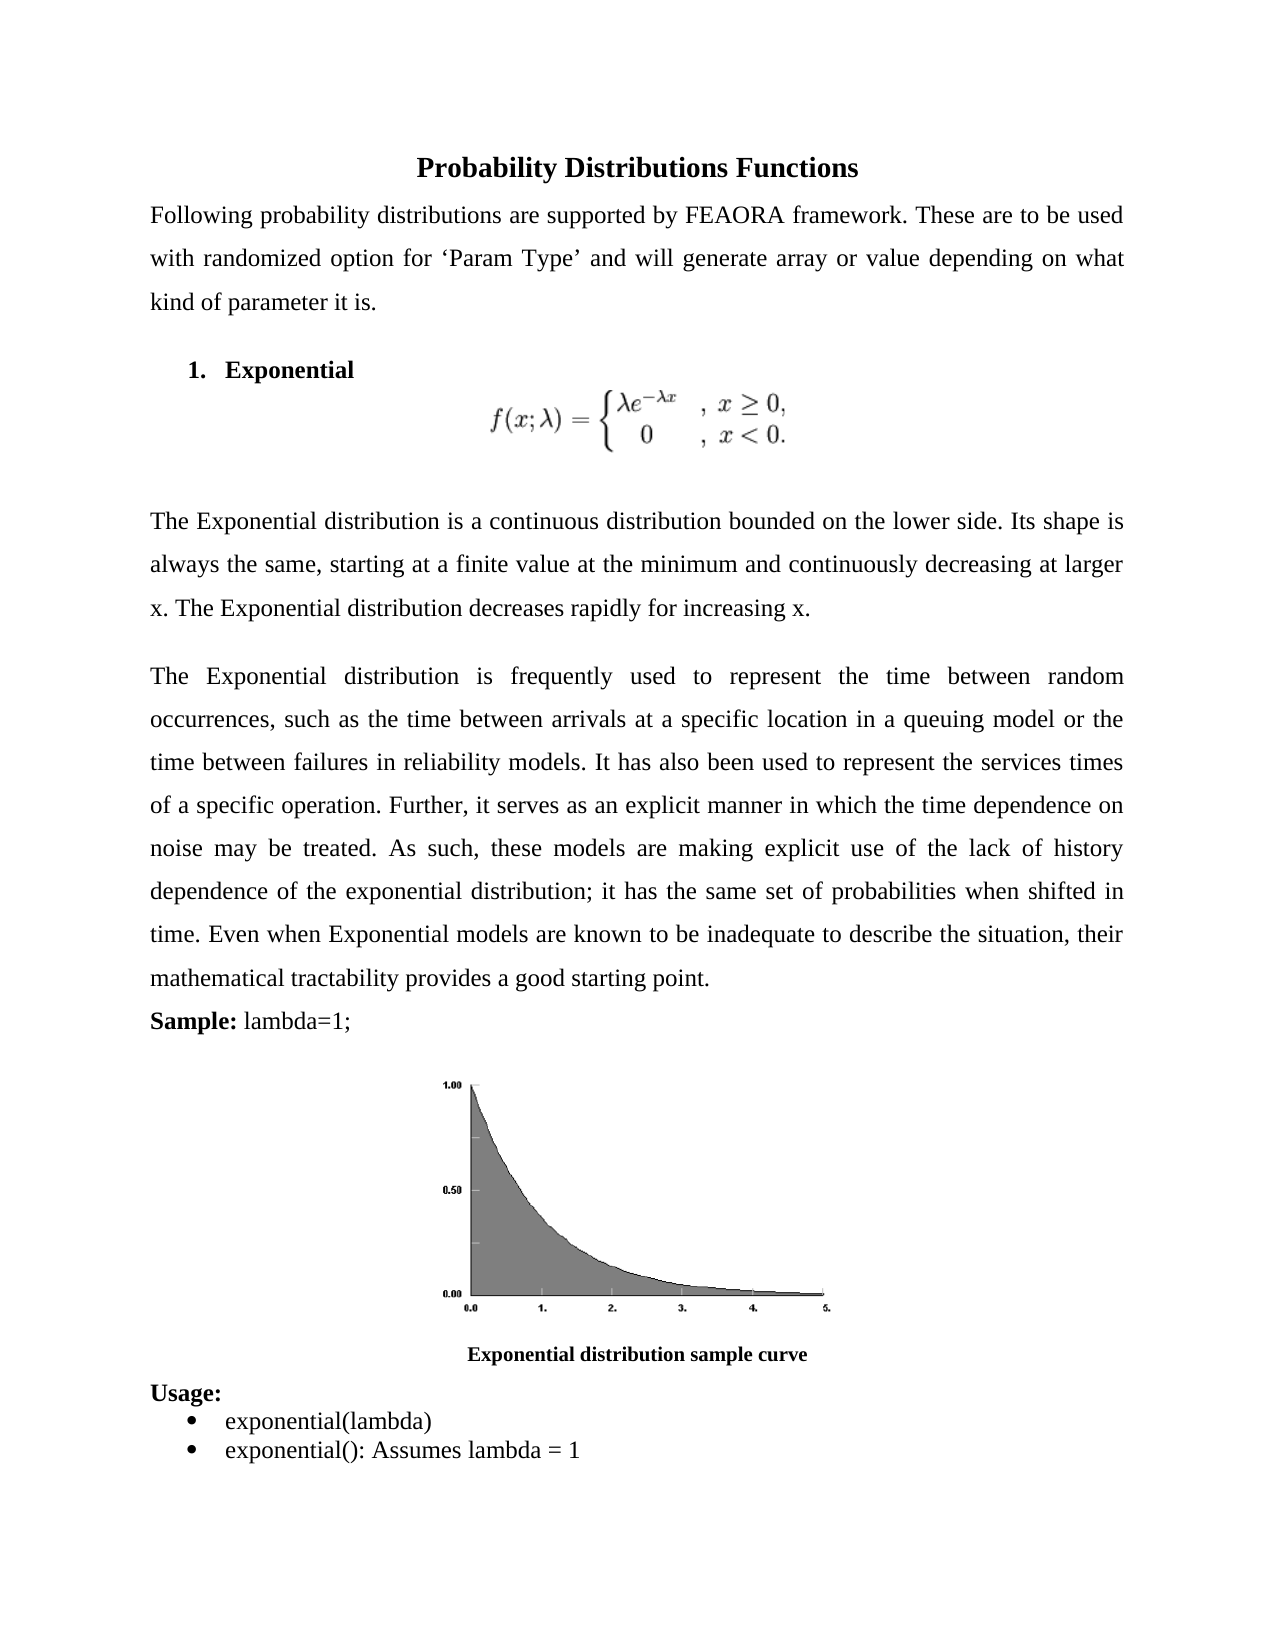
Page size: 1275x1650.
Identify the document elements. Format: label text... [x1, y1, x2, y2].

picture [490, 390, 785, 453]
text Usage: [150, 1378, 1125, 1406]
list exponential(): Assumes lambda = 1 [187, 1435, 1125, 1464]
text Sample: lambda=1; [150, 1006, 1125, 1034]
list exponential(lambda) [187, 1406, 1125, 1435]
picture [438, 1073, 837, 1317]
text The Exponential distribution is frequently used to represent the time between random occurrences, such as the time between arrivals at a specific location in a queuing model or the time between failures in reliability models. It has also been used to represent the services times of a specific operation. Further, it serves as an explicit manner in which the time dependence on noise may be treated. As such, these models are making explicit use of the lack of history dependence of the exponential distribution; it has the same set of probabilities when shifted in time. Even when Exponential models are known to be inadequate to describe the situation, their mathematical tractability provides a good starting point. [150, 661, 1125, 991]
text Exponential distribution sample curve [150, 1342, 1125, 1366]
subtitle Probability Distributions Functions [150, 150, 1125, 183]
text Following probability distributions are supported by FEAORA framework. These are to be used with randomized option for ‘Param Type’ and will generate array or value depending on what kind of parameter it is. [150, 200, 1125, 315]
text The Exponential distribution is a continuous distribution bounded on the lower side. Its shape is always the same, starting at a finite value at the minimum and continuously decreasing at larger x. The Exponential distribution decreases rapidly for increasing x. [150, 423, 1125, 621]
subtitle Exponential [187, 355, 1125, 383]
